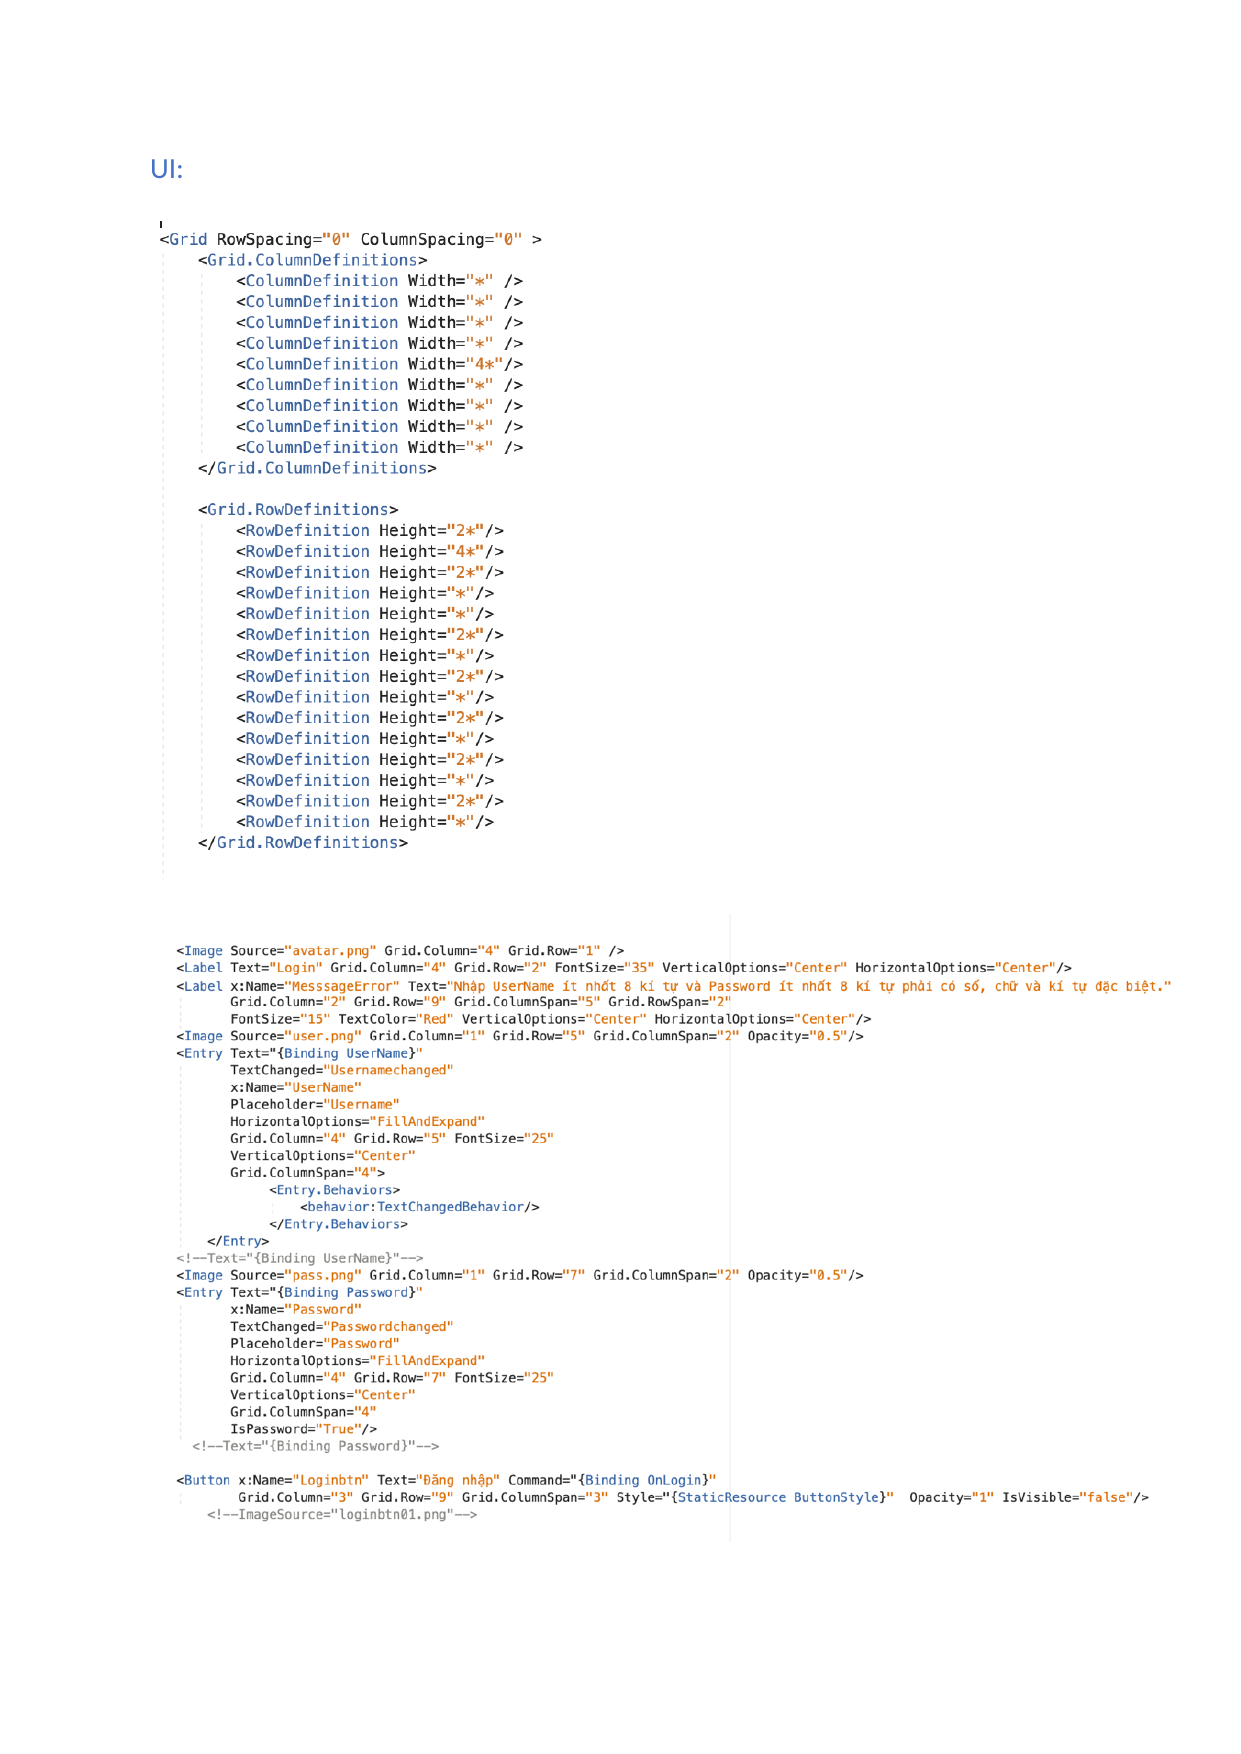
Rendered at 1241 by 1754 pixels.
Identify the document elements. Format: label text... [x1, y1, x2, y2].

text UI: [150, 150, 1090, 186]
picture [150, 914, 1198, 1542]
picture [150, 221, 632, 879]
